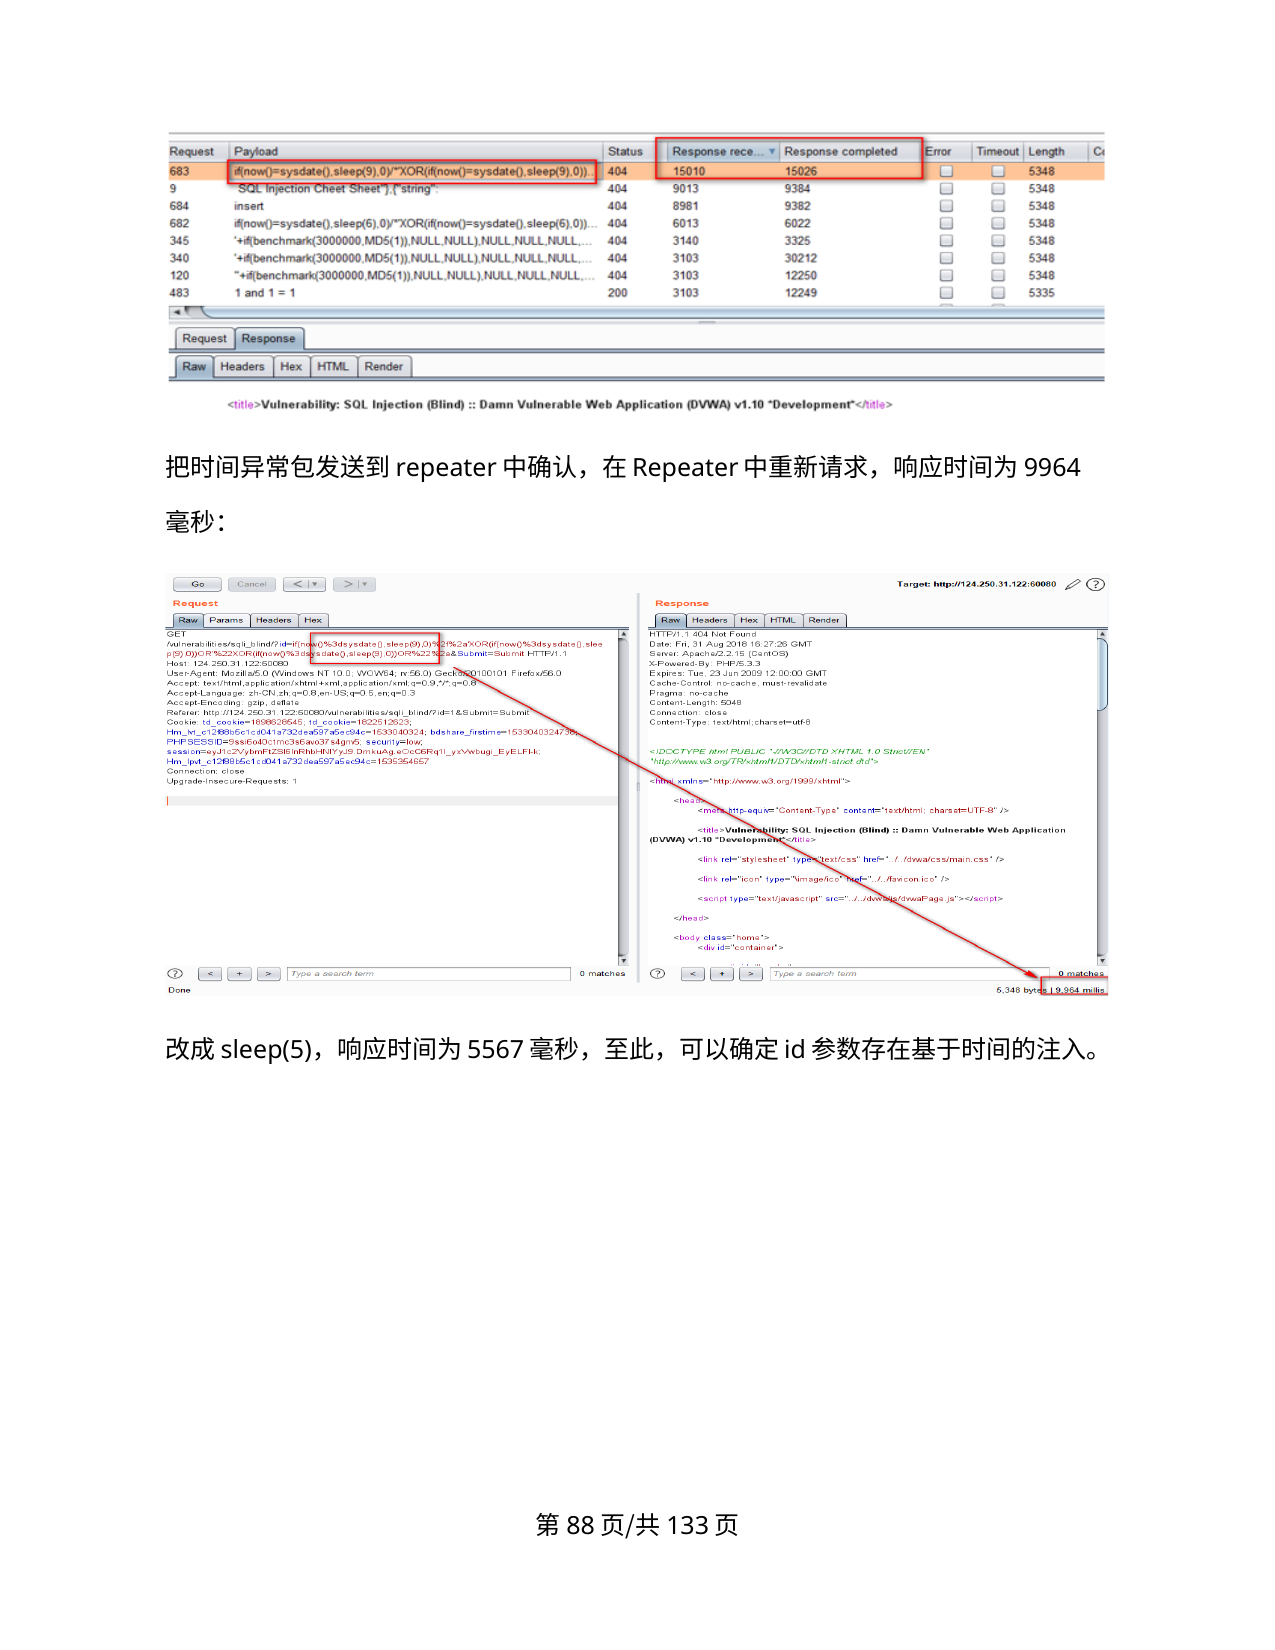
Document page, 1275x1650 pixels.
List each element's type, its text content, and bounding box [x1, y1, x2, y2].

text 把时间异常包发送到repeater中确认，在Repeater中重新请求，响应时间为9964毫秒： [165, 448, 1109, 538]
picture [165, 130, 1110, 415]
picture [165, 573, 1109, 996]
